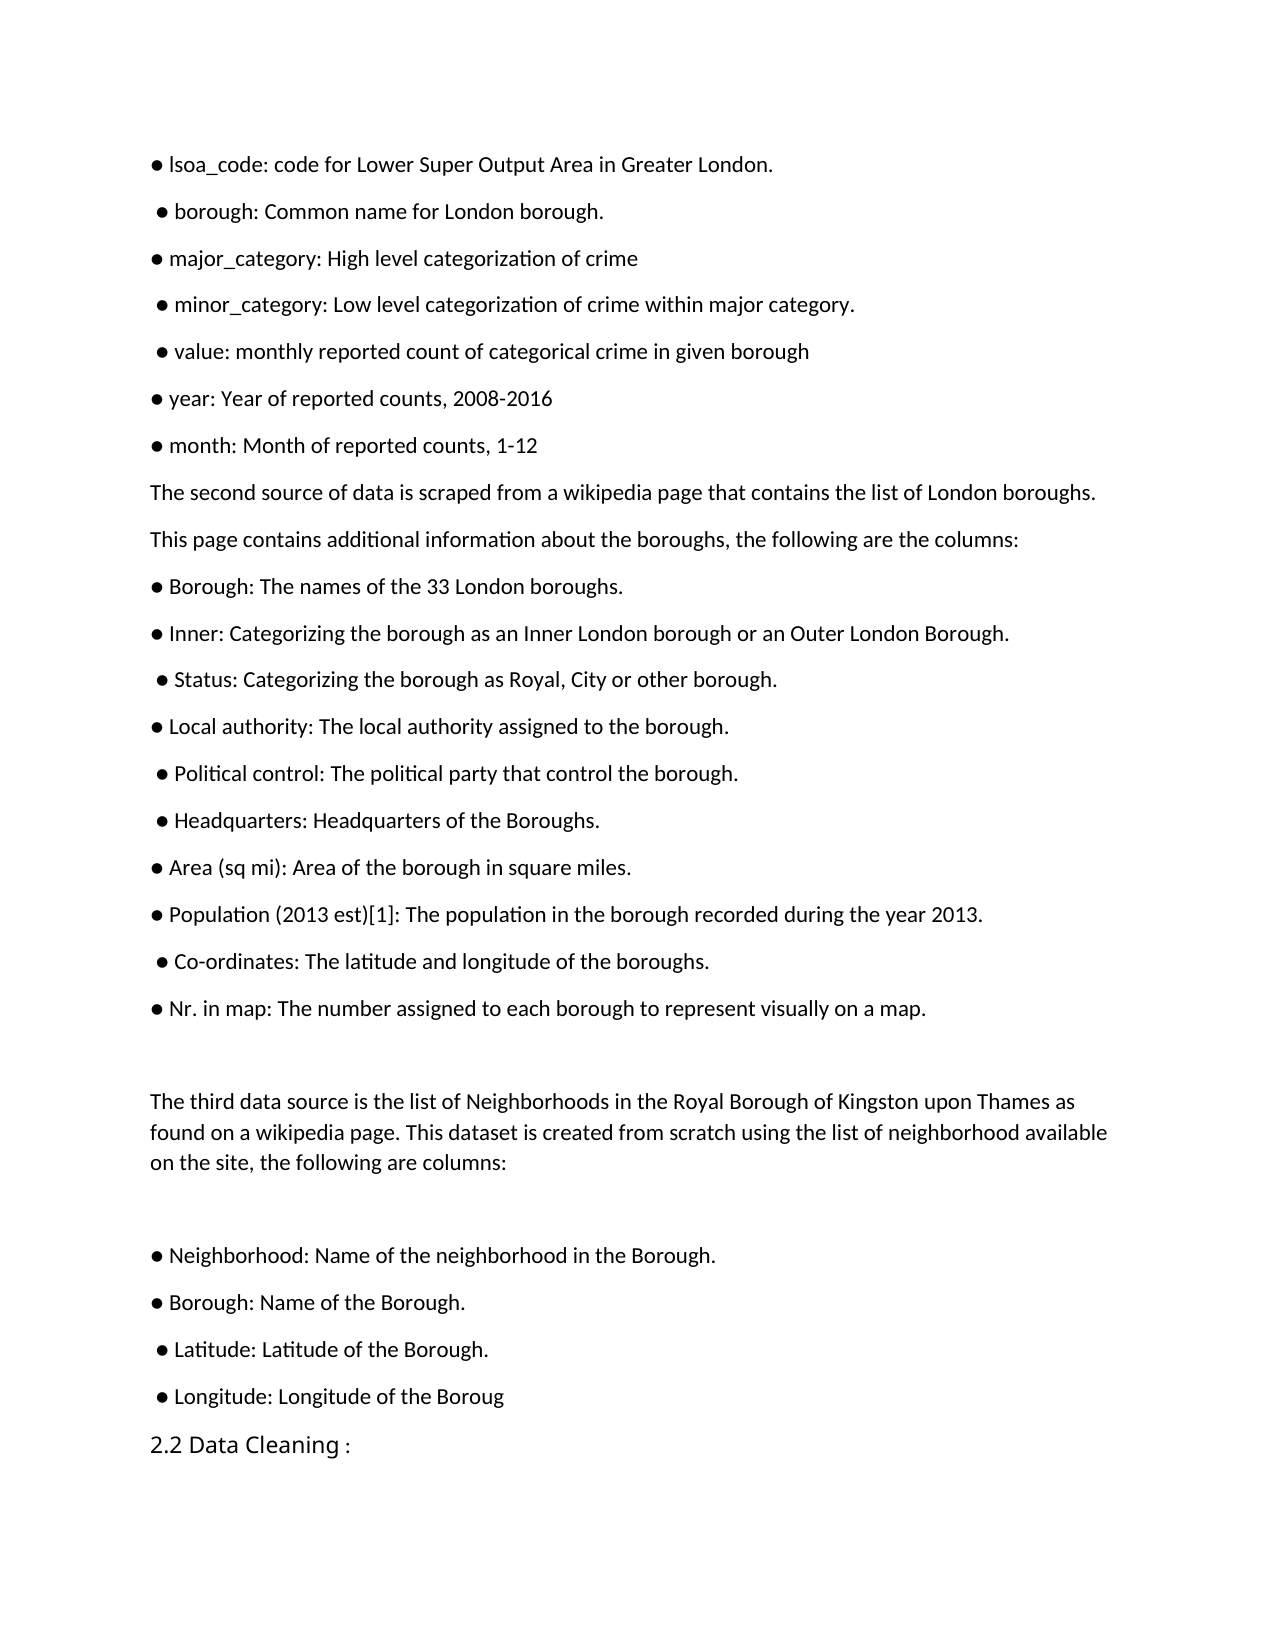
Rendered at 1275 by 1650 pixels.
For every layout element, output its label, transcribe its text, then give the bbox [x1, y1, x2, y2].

text ● Longitude: Longitude of the Boroug [150, 1382, 1125, 1410]
text ● Neighborhood: Name of the neighborhood in the Borough. [150, 1242, 1125, 1270]
text The second source of data is scraped from a wikipedia page that contains the list of London boroughs. [150, 478, 1125, 506]
text ● year: Year of reported counts, 2008-2016 [150, 384, 1125, 412]
text ● lsoa_code: code for Lower Super Output Area in Greater London. [150, 150, 1125, 178]
text ● major_category: High level categorization of crime [150, 244, 1125, 272]
text ● Latitude: Latitude of the Borough. [150, 1335, 1125, 1363]
text ● Population (2013 est)[1]: The population in the borough recorded during the year 2013. [150, 900, 1125, 928]
text ● Nr. in map: The number assigned to each borough to represent visually on a map. [150, 994, 1125, 1022]
text ● Local authority: The local authority assigned to the borough. [150, 712, 1125, 741]
text ● Inner: Categorizing the borough as an Inner London borough or an Outer London Borough. [150, 619, 1125, 647]
text ● minor_category: Low level categorization of crime within major category. [150, 291, 1125, 319]
text ● month: Month of reported counts, 1-12 [150, 431, 1125, 459]
text ● Headquarters: Headquarters of the Boroughs. [150, 806, 1125, 834]
text ● Status: Categorizing the borough as Royal, City or other borough. [150, 666, 1125, 694]
text This page contains additional information about the boroughs, the following are the columns: [150, 525, 1125, 553]
text ● Borough: Name of the Borough. [150, 1288, 1125, 1317]
text ● Area (sq mi): Area of the borough in square miles. [150, 853, 1125, 881]
text ● Political control: The political party that control the borough. [150, 759, 1125, 787]
text ● borough: Common name for London borough. [150, 197, 1125, 225]
text ● Co-ordinates: The latitude and longitude of the boroughs. [150, 947, 1125, 975]
text 2.2 Data Cleaning : [150, 1429, 1125, 1460]
text ● Borough: The names of the 33 London boroughs. [150, 572, 1125, 600]
text The third data source is the list of Neighborhoods in the Royal Borough of Kingston upon Thames as found on a wikipedia page. This dataset is created from scratch using the list of neighborhood available on the site, the following are columns: [150, 1087, 1125, 1176]
text ● value: monthly reported count of categorical crime in given borough [150, 337, 1125, 366]
